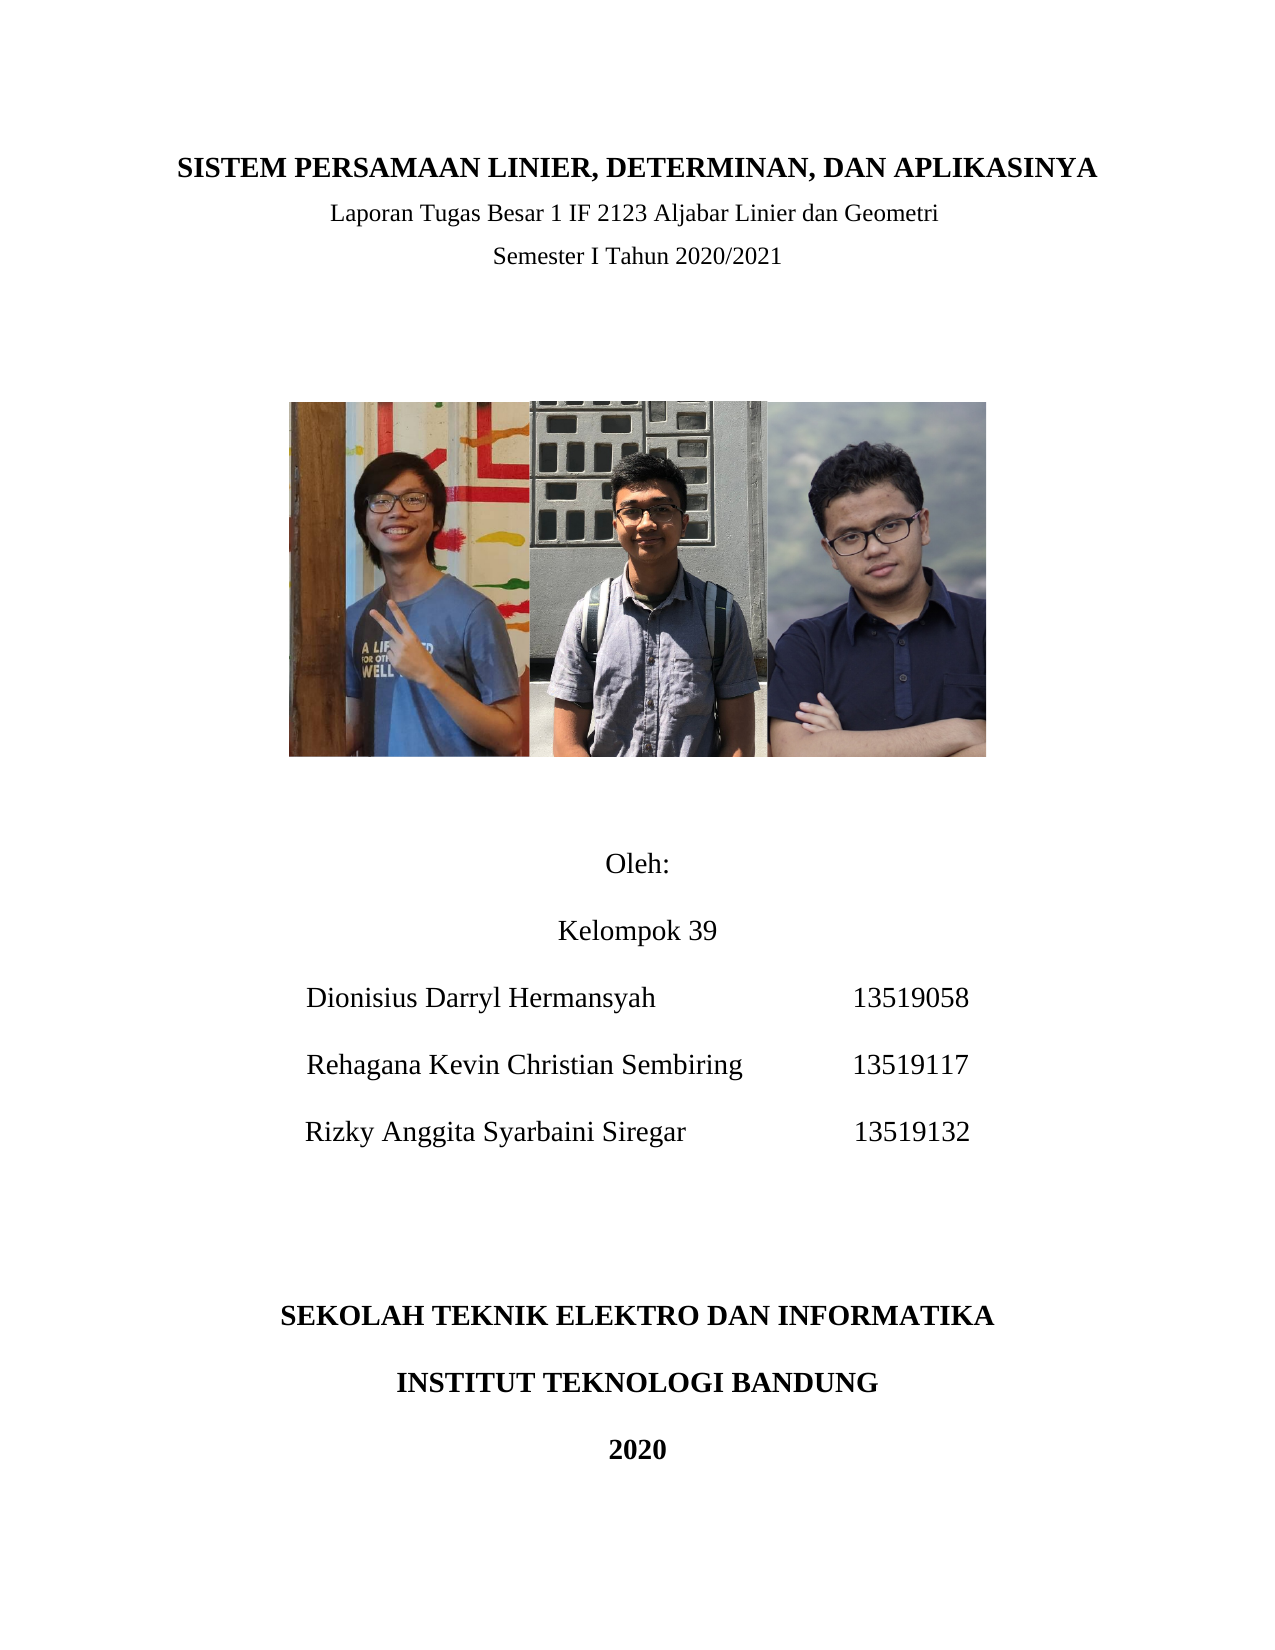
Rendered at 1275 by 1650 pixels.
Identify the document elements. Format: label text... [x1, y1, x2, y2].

text Rizky Anggita Syarbaini Siregar 13519132 [150, 1114, 1125, 1147]
picture [289, 401, 987, 757]
text SISTEM PERSAMAAN LINIER, DETERMINAN, DAN APLIKASINYA Laporan Tugas Besar 1 IF 2123 Aljabar Linier dan Geometri Semester I Tahun 2020/2021 [150, 150, 1125, 270]
text Oleh: [150, 846, 1125, 879]
text INSTITUT TEKNOLOGI BANDUNG [150, 1365, 1125, 1399]
text Kelompok 39 [150, 913, 1125, 947]
text Dionisius Darryl Hermansyah 13519058 [150, 980, 1125, 1013]
text 2020 [150, 1432, 1125, 1466]
text SEKOLAH TEKNIK ELEKTRO DAN INFORMATIKA [150, 1298, 1125, 1332]
text Rehagana Kevin Christian Sembiring 13519117 [150, 1047, 1125, 1081]
